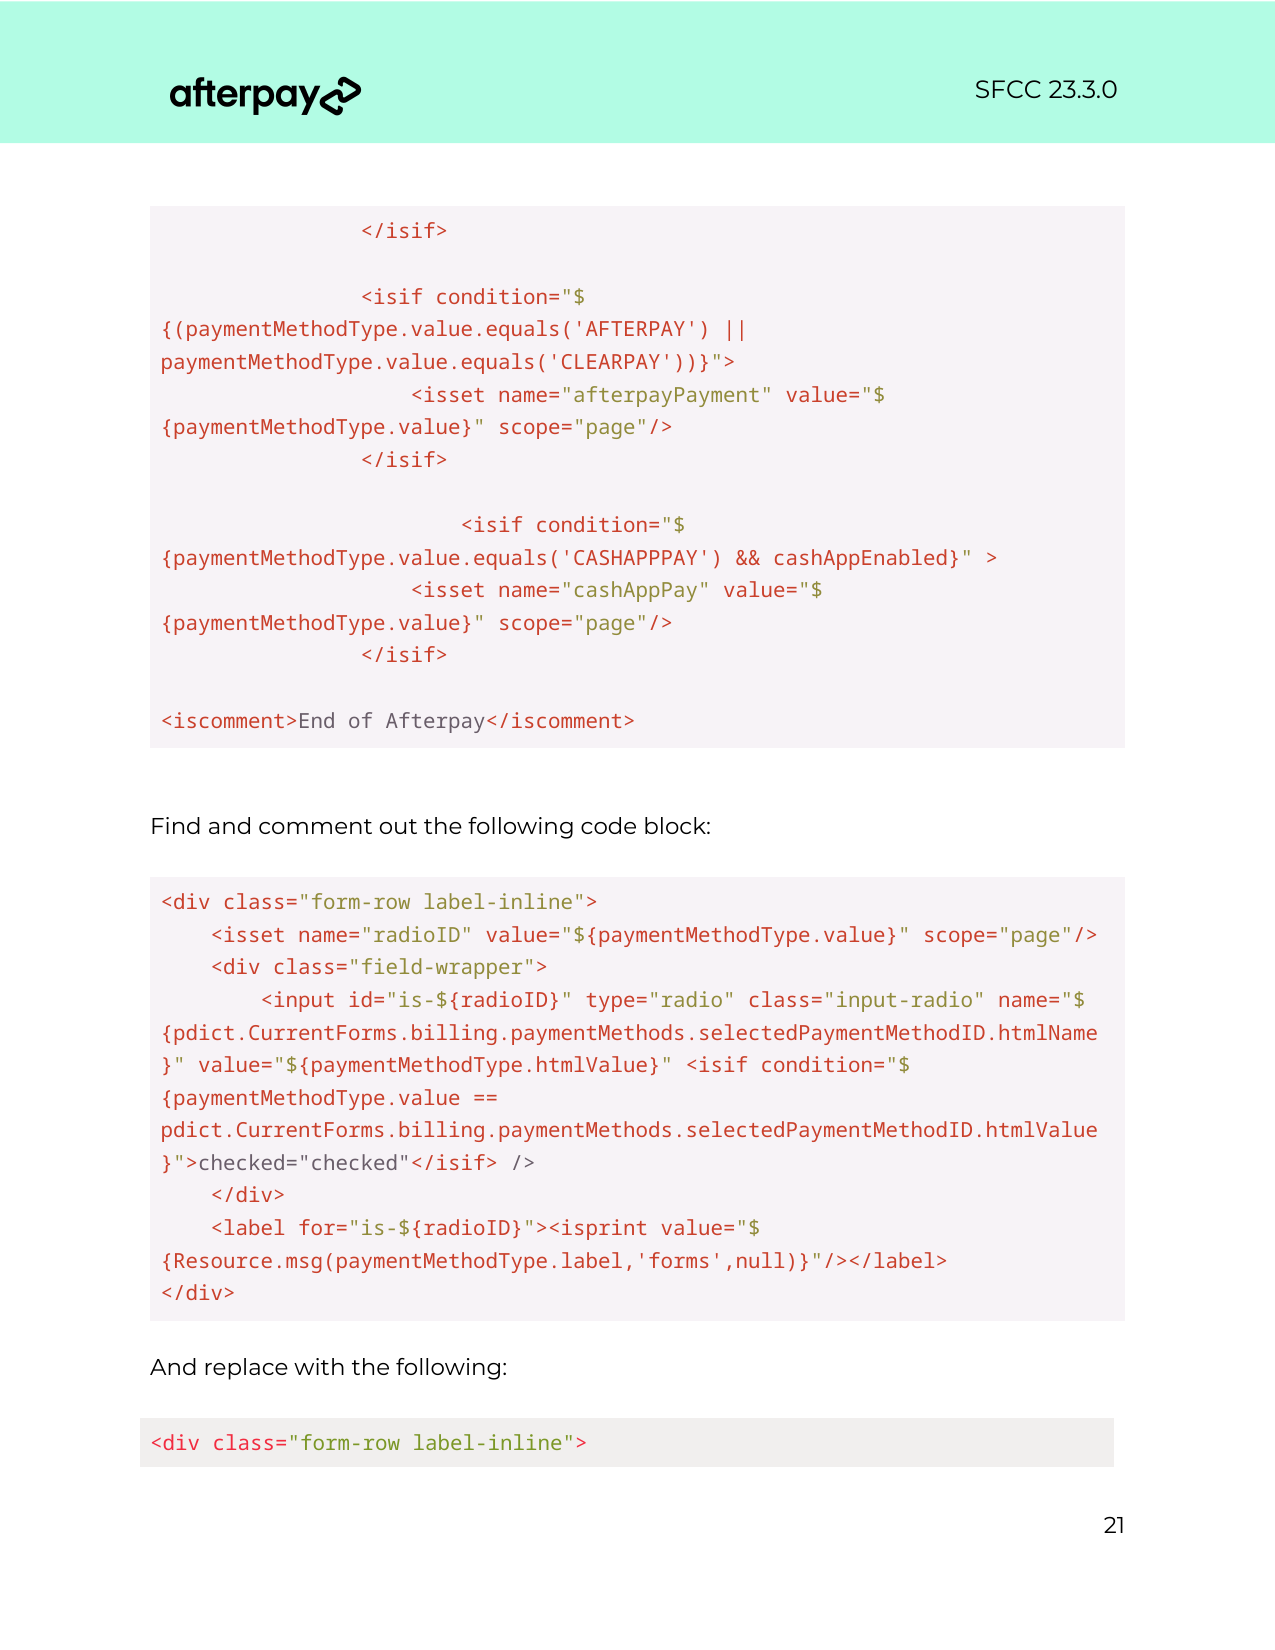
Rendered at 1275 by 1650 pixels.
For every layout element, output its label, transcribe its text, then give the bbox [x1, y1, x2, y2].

table_header <div class="form-row label-inline"> <isset name="radioID" value="${paymentMethodType.value}" scope="page"/> <div class="field-wrapper"> <input id="is-${radioID}" type="radio" class="input-radio" name="${pdict.CurrentForms.billing.paymentMethods.selectedPaymentMethodID.htmlName}" value="${paymentMethodType.htmlValue}" <isif condition="${paymentMethodType.value == pdict.CurrentForms.billing.paymentMethods.selectedPaymentMethodID.htmlValue}">checked="checked"</isif> /> </div> <label for="is-${radioID}"><isprint value="${Resource.msg(paymentMethodType.label,'forms',null)}"/></label> </div> [150, 877, 1125, 1321]
text And replace with the following: [150, 1353, 1125, 1381]
picture [134, 48, 397, 144]
text Find and comment out the following code block: [150, 813, 1125, 841]
